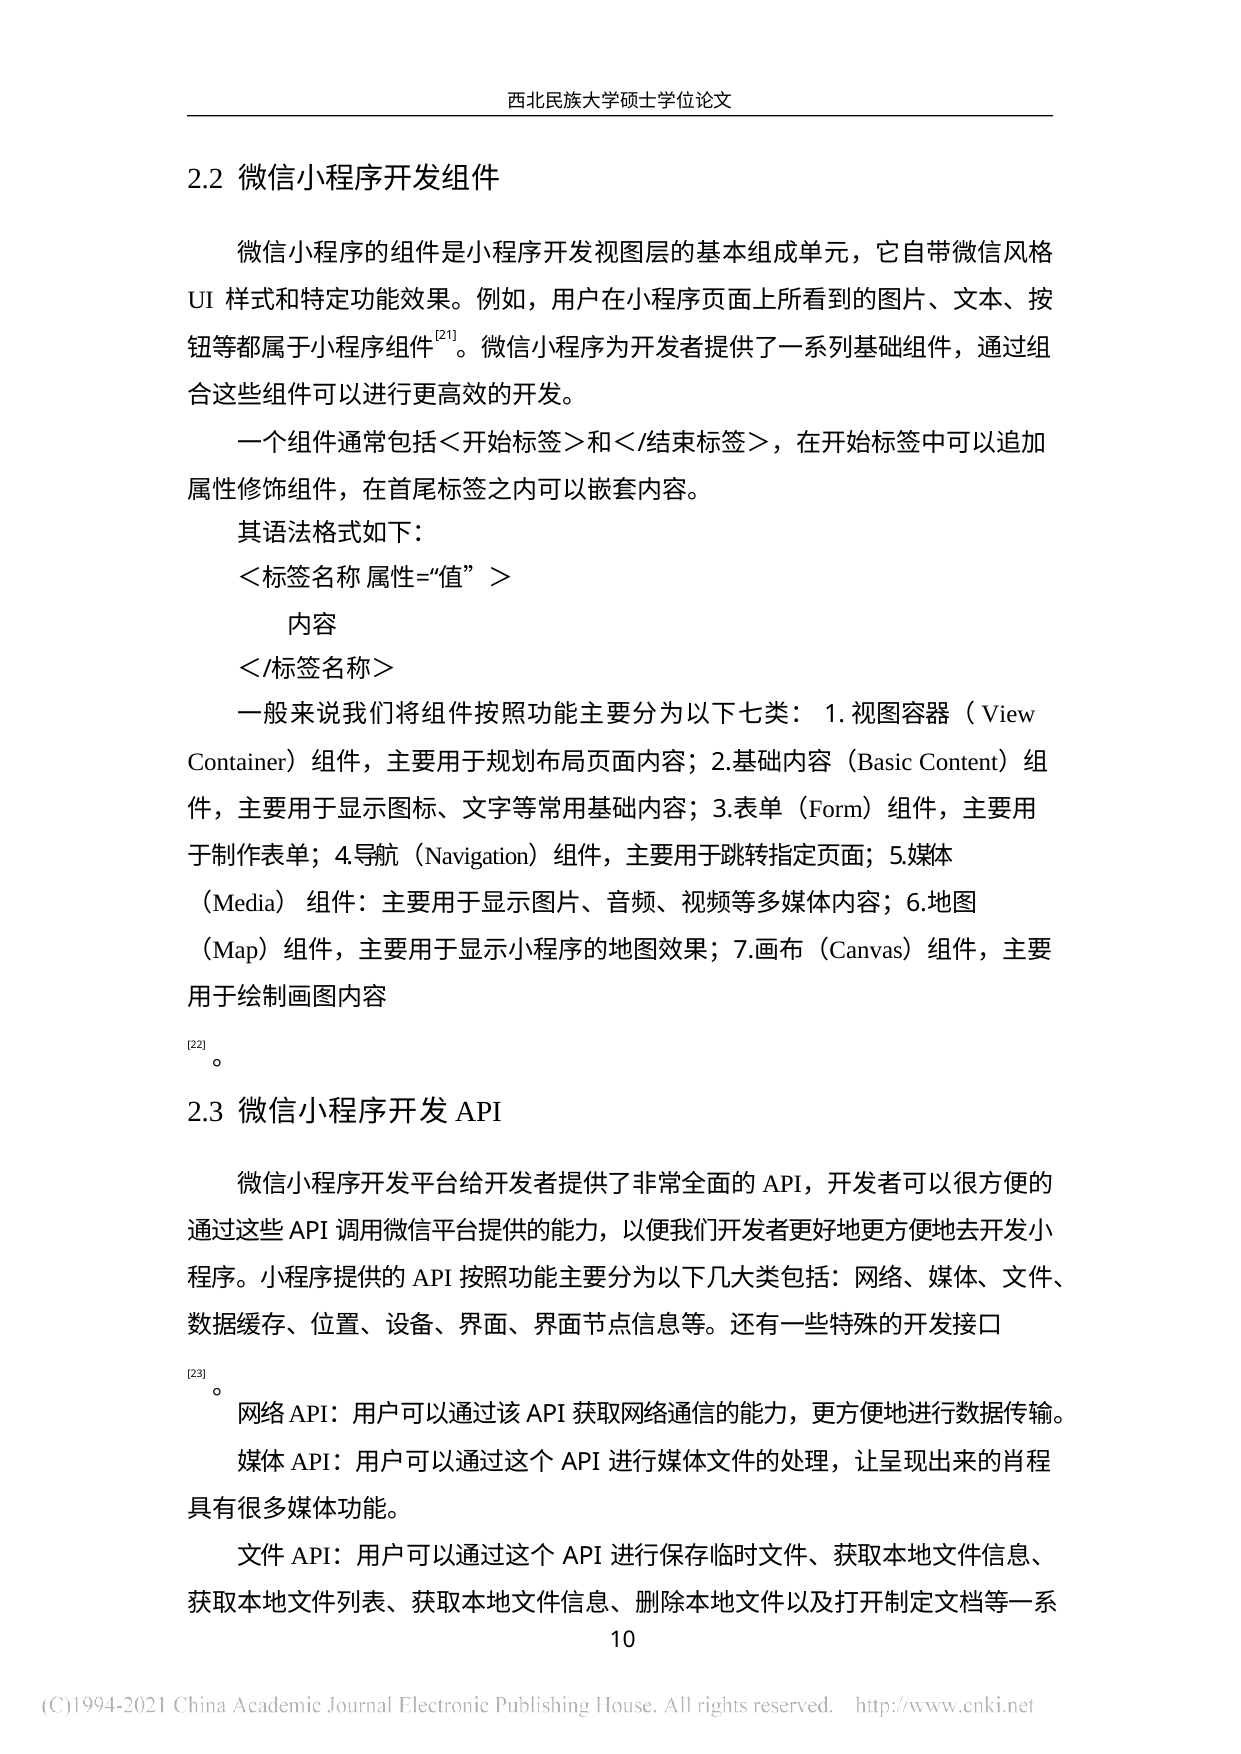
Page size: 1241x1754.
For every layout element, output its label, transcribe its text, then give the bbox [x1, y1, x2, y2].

text 其语法格式如下： [237, 516, 1096, 548]
picture [855, 1696, 1034, 1717]
text 一个组件通常包括＜开始标签＞和＜/结束标签＞，在开始标签中可以追加属性修饰组件，在首尾标签之内可以嵌套内容。 [187, 422, 1053, 505]
text 网络 API：用户可以通过该 API 获取网络通信的能力，更方便地进行数据传输。 [187, 1394, 1053, 1430]
subtitle 微信小程序开发组件 [187, 154, 1096, 196]
text 一般来说我们将组件按照功能主要分为以下七类： 1. 视图容器（ View Container）组件，主要用于规划布局页面内容；2.基础内容（Basic Content）组件，主要用于显示图标、文字等常用基础内容；3.表单（Form）组件，主要用 于制作表单；4.导航（Navigation）组件，主要用于跳转指定页面；5.媒体（Media） 组件：主要用于显示图片、音频、视频等多媒体内容；6.地图（Map）组件，主要用于显示小程序的地图效果；7.画布（Canvas）组件，主要用于绘制画图内容 [187, 694, 1066, 1013]
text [187, 1535, 1059, 1618]
text ＜标签名称 属性=“值”＞ 内容 [237, 558, 537, 641]
text 微信小程序的组件是小程序开发视图层的基本组成单元，它自带微信风格UI 样式和特定功能效果。例如，用户在小程序页面上所看到的图片、文本、按钮等都属于小程序组件[21]。微信小程序为开发者提供了一系列基础组件，通过组合这些组件可以进行更高效的开发。 [187, 232, 1053, 411]
picture [42, 1696, 832, 1717]
list 。 [187, 1352, 1096, 1384]
list 。 [187, 1023, 1096, 1055]
text 微信小程序开发平台给开发者提供了非常全面的 API，开发者可以很方便的通过这些 API 调用微信平台提供的能力，以便我们开发者更好地更方便地去开发小程序。小程序提供的 API 按照功能主要分为以下几大类包括：网络、媒体、文件、数据缓存、位置、设备、界面、界面节点信息等。还有一些特殊的开发接口 [187, 1164, 1053, 1341]
subtitle 微信小程序开发API [187, 1088, 1096, 1130]
text 媒体 API：用户可以通过这个 API 进行媒体文件的处理，让呈现出来的肖程具有很多媒体功能。 [187, 1441, 1053, 1524]
text ＜/标签名称＞ [237, 652, 1096, 684]
